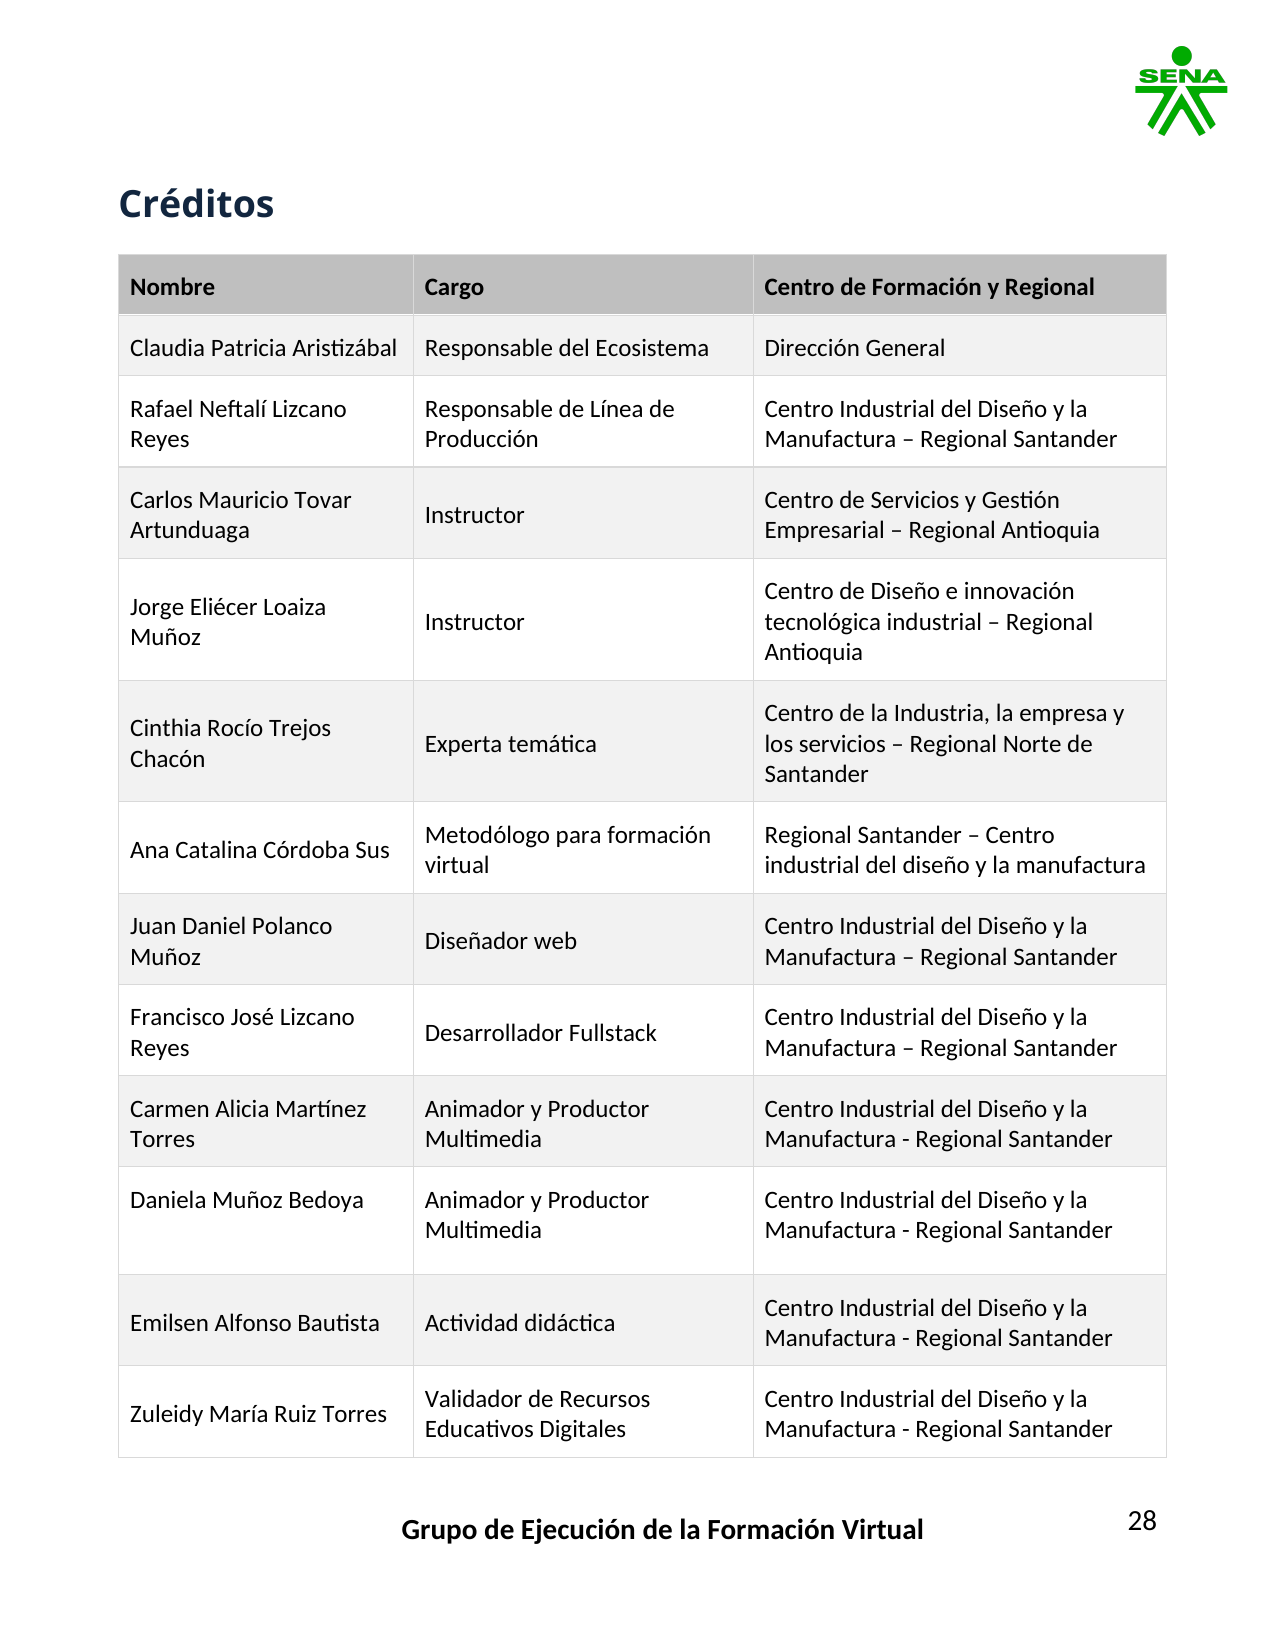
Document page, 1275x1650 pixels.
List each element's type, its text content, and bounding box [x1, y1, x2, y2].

table_cell Claudia Patricia Aristizábal [119, 316, 413, 375]
text Créditos [118, 177, 1157, 228]
table_cell Juan Daniel Polanco Muñoz [119, 894, 413, 984]
table_cell Centro Industrial del Diseño y la Manufactura - Regional Santander [754, 1366, 1166, 1457]
table_cell Experta temática [414, 681, 753, 801]
table_cell Instructor [414, 468, 753, 558]
picture [1135, 46, 1228, 136]
table_cell Validador de Recursos Educativos Digitales [414, 1366, 753, 1457]
table_header Centro de Formación y Regional [754, 255, 1166, 314]
table_cell Metodólogo para formación virtual [414, 802, 753, 892]
table_cell Centro Industrial del Diseño y la Manufactura - Regional Santander [754, 1275, 1166, 1365]
table_cell Instructor [414, 559, 753, 679]
table_cell Rafael Neftalí Lizcano Reyes [119, 376, 413, 466]
table_cell Animador y Productor Multimedia [414, 1167, 753, 1274]
table_cell Regional Santander – Centro industrial del diseño y la manufactura [754, 802, 1166, 892]
table_cell Actividad didáctica [414, 1275, 753, 1365]
table_cell Diseñador web [414, 894, 753, 984]
table_cell Centro Industrial del Diseño y la Manufactura – Regional Santander [754, 985, 1166, 1075]
table_cell Centro Industrial del Diseño y la Manufactura – Regional Santander [754, 894, 1166, 984]
table_cell Centro de Diseño e innovación tecnológica industrial – Regional Antioquia [754, 559, 1166, 679]
table_cell Centro de la Industria, la empresa y los servicios – Regional Norte de Santander [754, 681, 1166, 801]
table_cell Dirección General [754, 316, 1166, 375]
table_cell Responsable de Línea de Producción [414, 376, 753, 466]
table_cell Carlos Mauricio Tovar Artunduaga [119, 468, 413, 558]
table_cell Ana Catalina Córdoba Sus [119, 802, 413, 892]
table_cell Carmen Alicia Martínez Torres [119, 1076, 413, 1166]
table_cell Francisco José Lizcano Reyes [119, 985, 413, 1075]
table_cell Desarrollador Fullstack [414, 985, 753, 1075]
table_cell Animador y Productor Multimedia [414, 1076, 753, 1166]
table_cell Centro Industrial del Diseño y la Manufactura – Regional Santander [754, 376, 1166, 466]
table_cell Zuleidy María Ruiz Torres [119, 1366, 413, 1457]
table_cell Daniela Muñoz Bedoya [119, 1167, 413, 1274]
table_cell Centro Industrial del Diseño y la Manufactura - Regional Santander [754, 1076, 1166, 1166]
table_header Cargo [414, 255, 753, 314]
table_cell Emilsen Alfonso Bautista [119, 1275, 413, 1365]
table_cell Centro Industrial del Diseño y la Manufactura - Regional Santander [754, 1167, 1166, 1274]
table_cell Jorge Eliécer Loaiza Muñoz [119, 559, 413, 679]
table_cell Centro de Servicios y Gestión Empresarial – Regional Antioquia [754, 468, 1166, 558]
table_cell Cinthia Rocío Trejos Chacón [119, 681, 413, 801]
table_cell Responsable del Ecosistema [414, 316, 753, 375]
table_header Nombre [119, 255, 413, 314]
